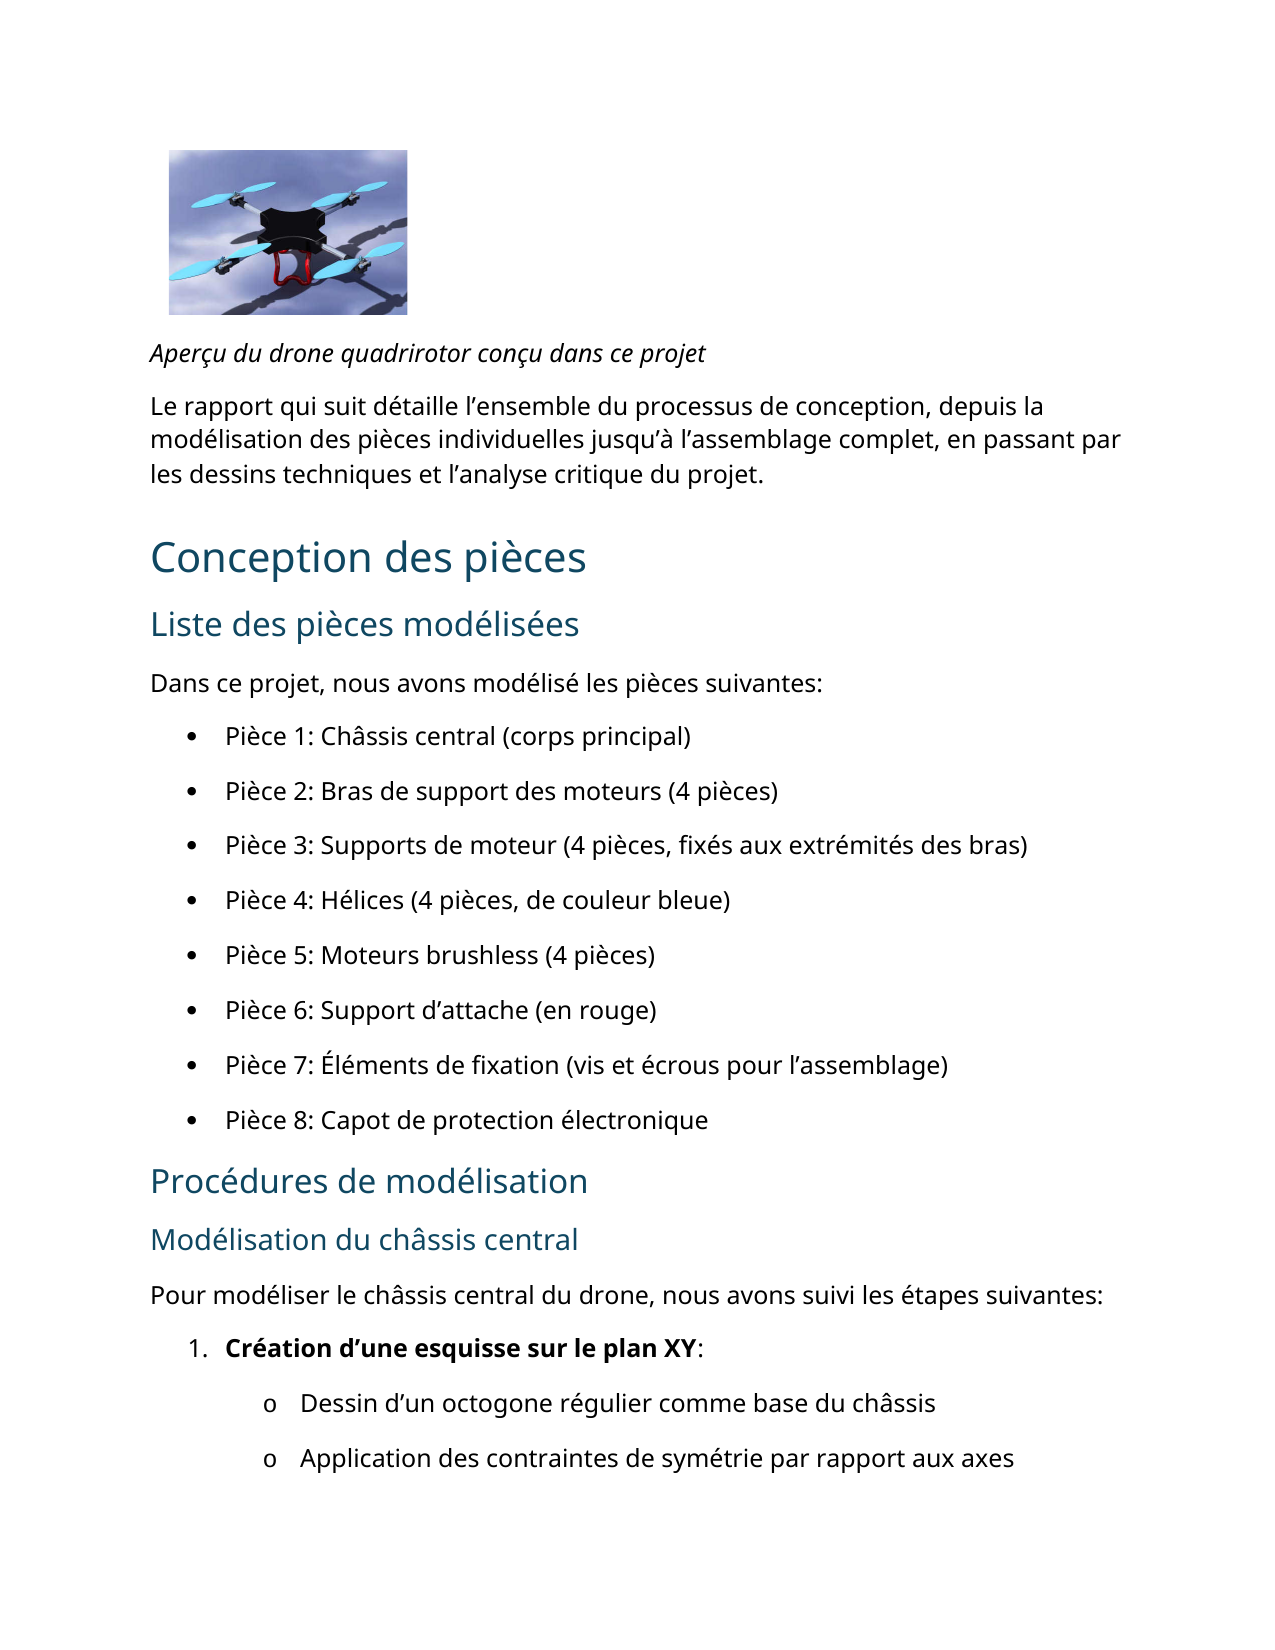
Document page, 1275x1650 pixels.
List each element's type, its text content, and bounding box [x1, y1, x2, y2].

list Pièce 7: Éléments de fixation (vis et écrous pour l’assemblage) [187, 1048, 1125, 1082]
text Pour modéliser le châssis central du drone, nous avons suivi les étapes suivantes: [150, 1278, 1125, 1312]
list Création d’une esquisse sur le plan XY: [187, 1331, 1125, 1365]
list Pièce 6: Support d’attache (en rouge) [187, 993, 1125, 1027]
picture [168, 150, 408, 315]
subtitle Conception des pièces [150, 528, 1125, 584]
list Pièce 3: Supports de moteur (4 pièces, fixés aux extrémités des bras) [187, 828, 1125, 862]
list Application des contraintes de symétrie par rapport aux axes [262, 1441, 1125, 1475]
list Pièce 2: Bras de support des moteurs (4 pièces) [187, 773, 1125, 807]
text Le rapport qui suit détaille l’ensemble du processus de conception, depuis la modélisation des pièces individuelles jusqu’à l’assemblage complet, en passant par les dessins techniques et l’analyse critique du projet. [150, 388, 1125, 490]
list Dessin d’un octogone régulier comme base du châssis [262, 1386, 1125, 1420]
subtitle Modélisation du châssis central [150, 1219, 1125, 1259]
list Pièce 4: Hélices (4 pièces, de couleur bleue) [187, 883, 1125, 917]
text Dans ce projet, nous avons modélisé les pièces suivantes: [150, 665, 1125, 699]
text Aperçu du drone quadrirotor conçu dans ce projet [150, 335, 1125, 369]
subtitle Liste des pièces modélisées [150, 601, 1125, 647]
list Pièce 1: Châssis central (corps principal) [187, 718, 1125, 752]
list Pièce 8: Capot de protection électronique [187, 1102, 1125, 1137]
subtitle Procédures de modélisation [150, 1157, 1125, 1203]
list Pièce 5: Moteurs brushless (4 pièces) [187, 938, 1125, 972]
